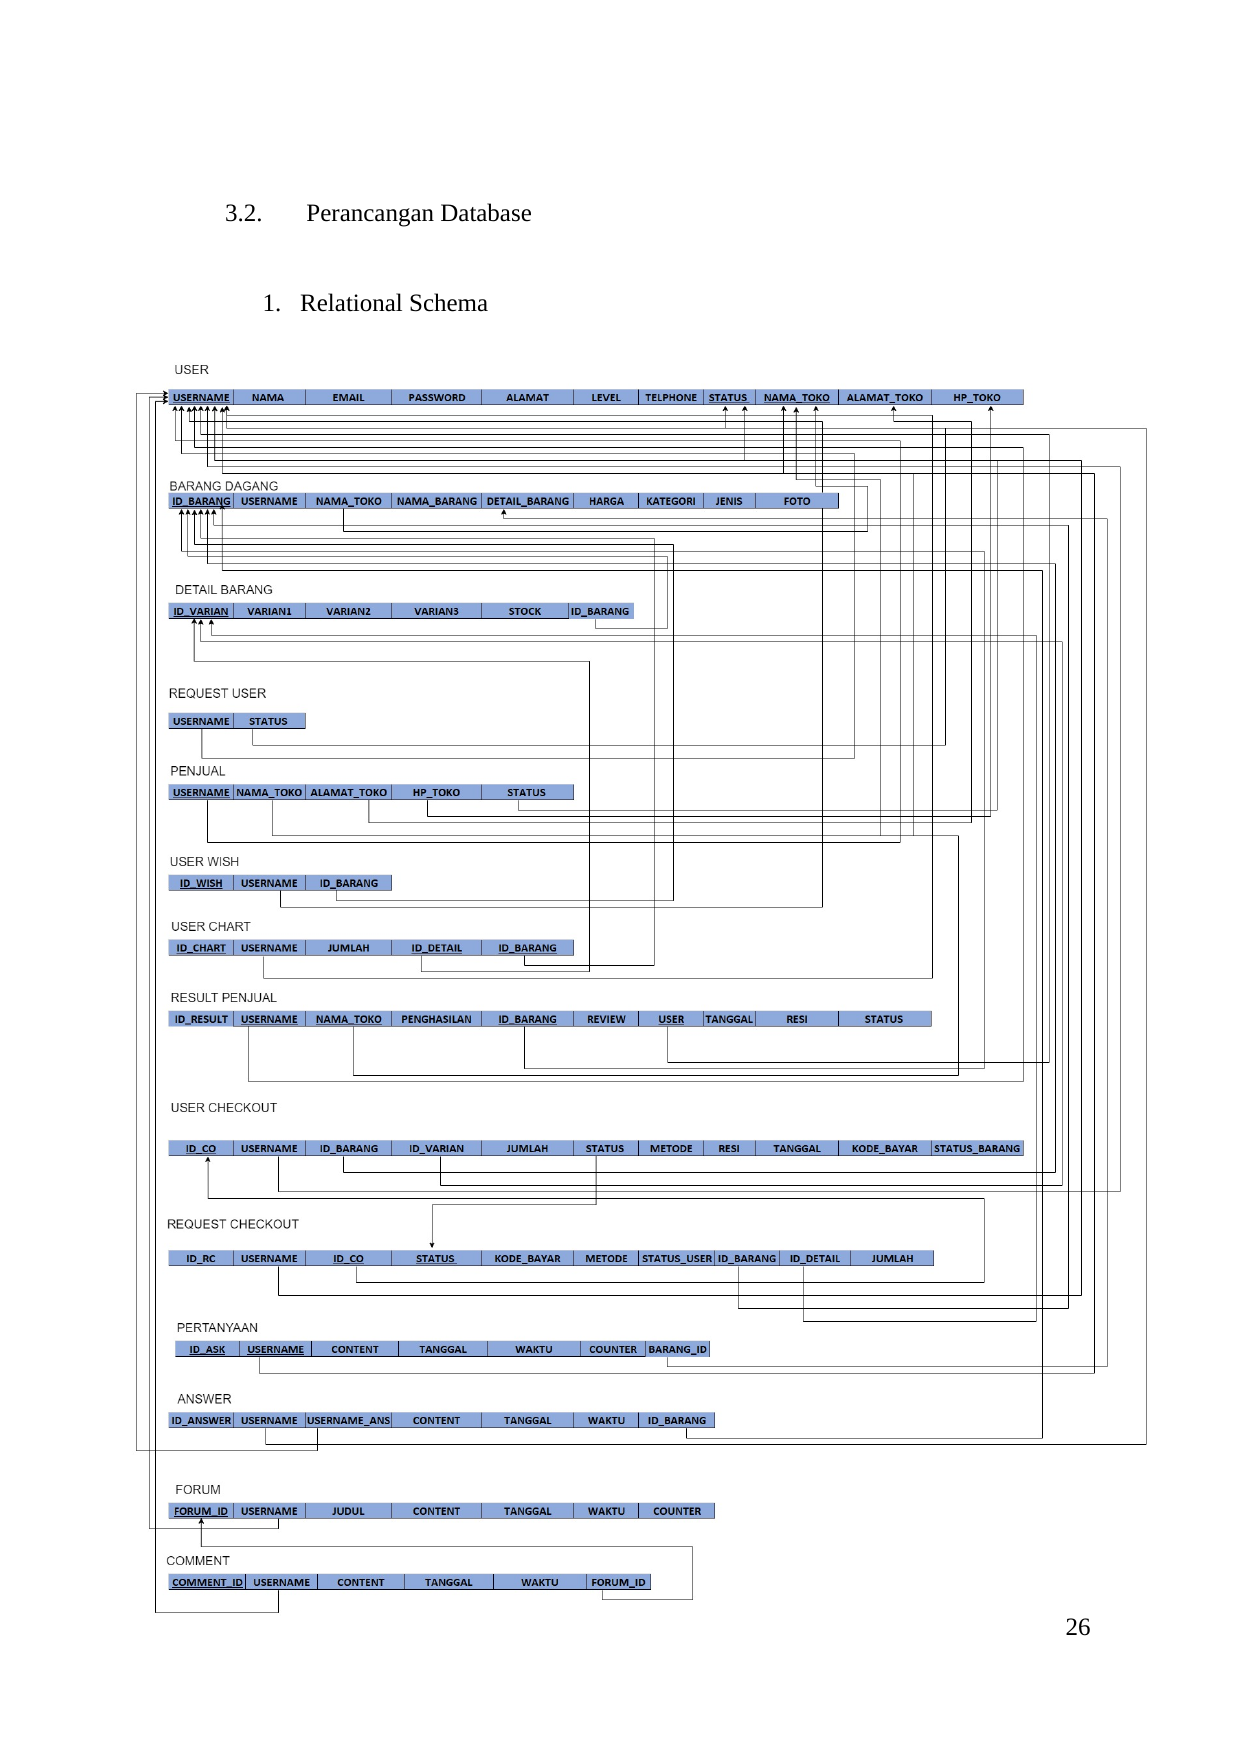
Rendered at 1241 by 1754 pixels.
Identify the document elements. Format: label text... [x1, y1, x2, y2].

picture [131, 362, 1152, 1618]
subtitle Perancangan Database [225, 198, 1090, 226]
list Relational Schema [262, 288, 1090, 316]
